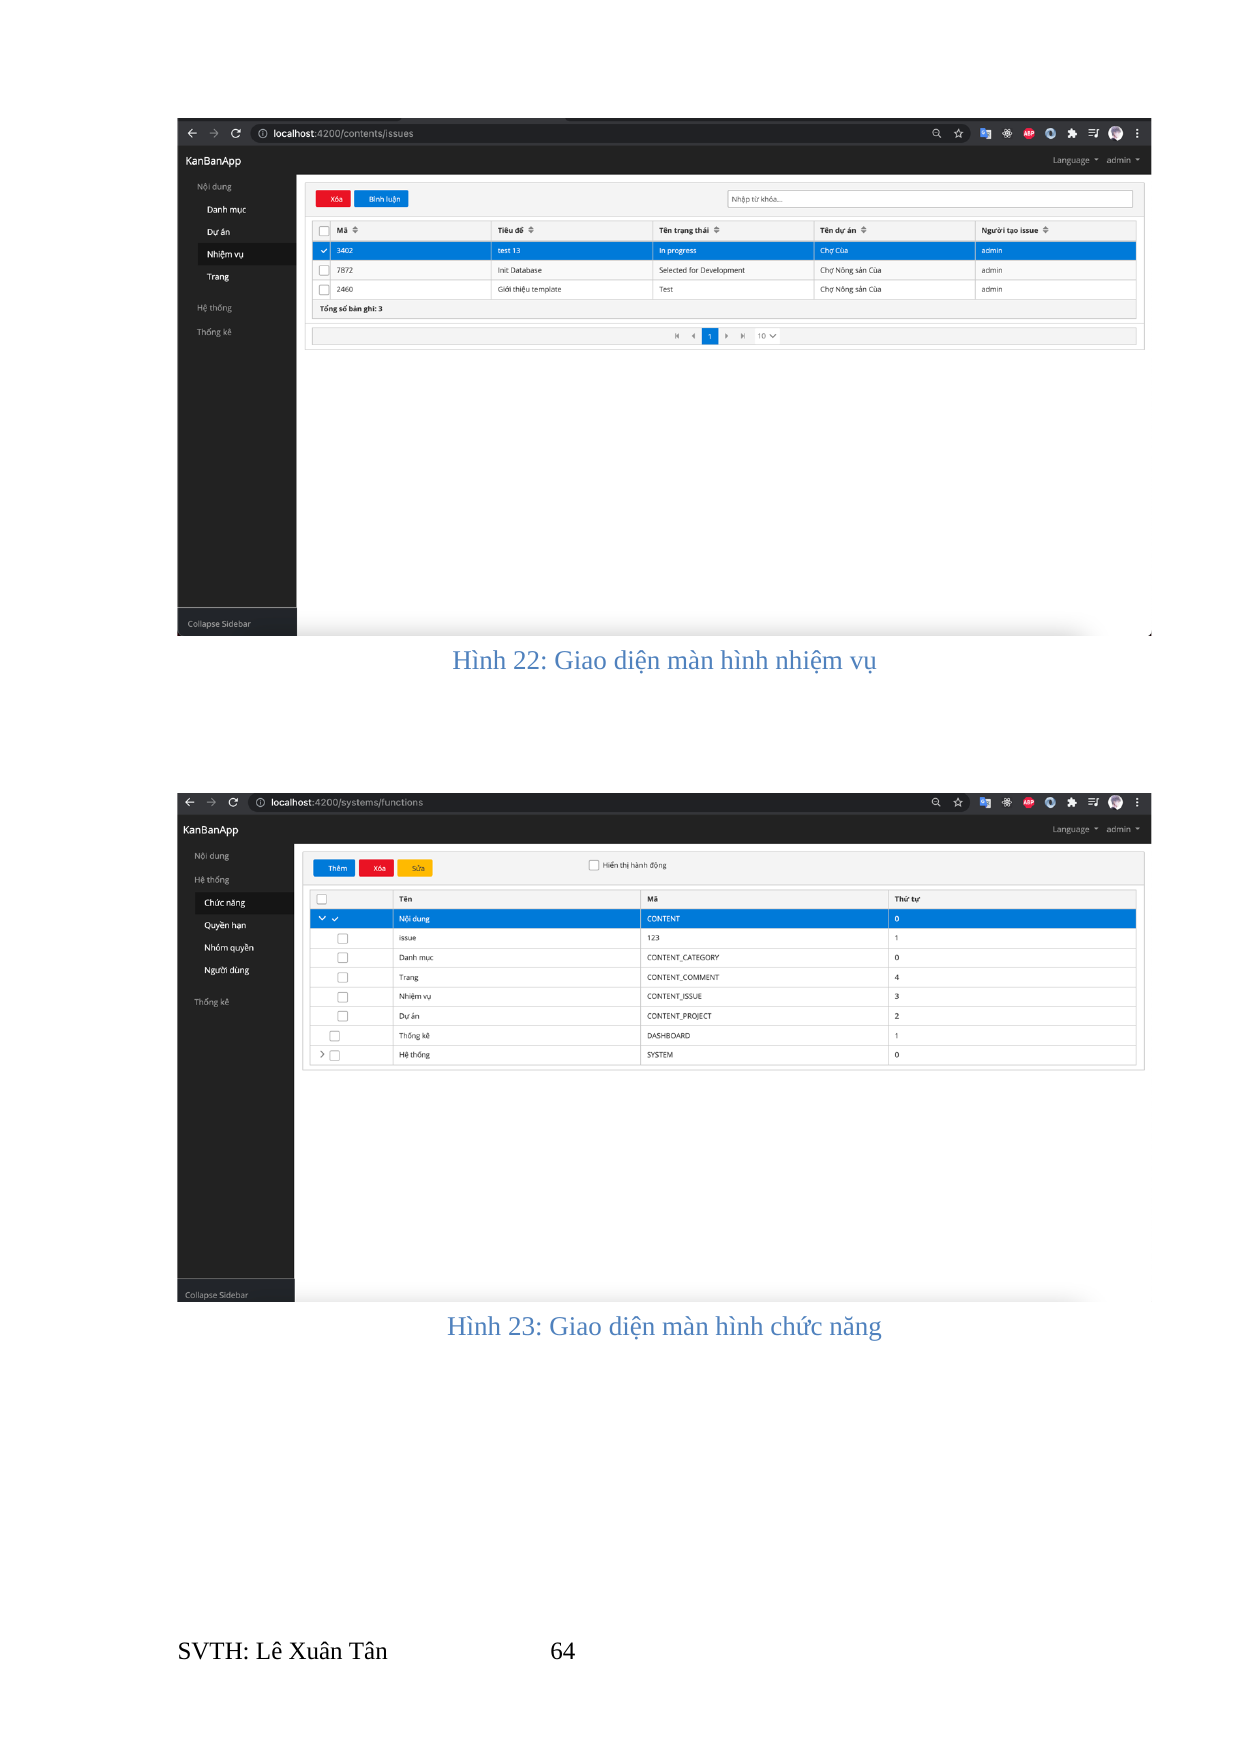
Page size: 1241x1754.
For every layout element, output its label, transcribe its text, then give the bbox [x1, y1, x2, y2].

picture [177, 118, 1152, 636]
picture [177, 793, 1152, 1302]
